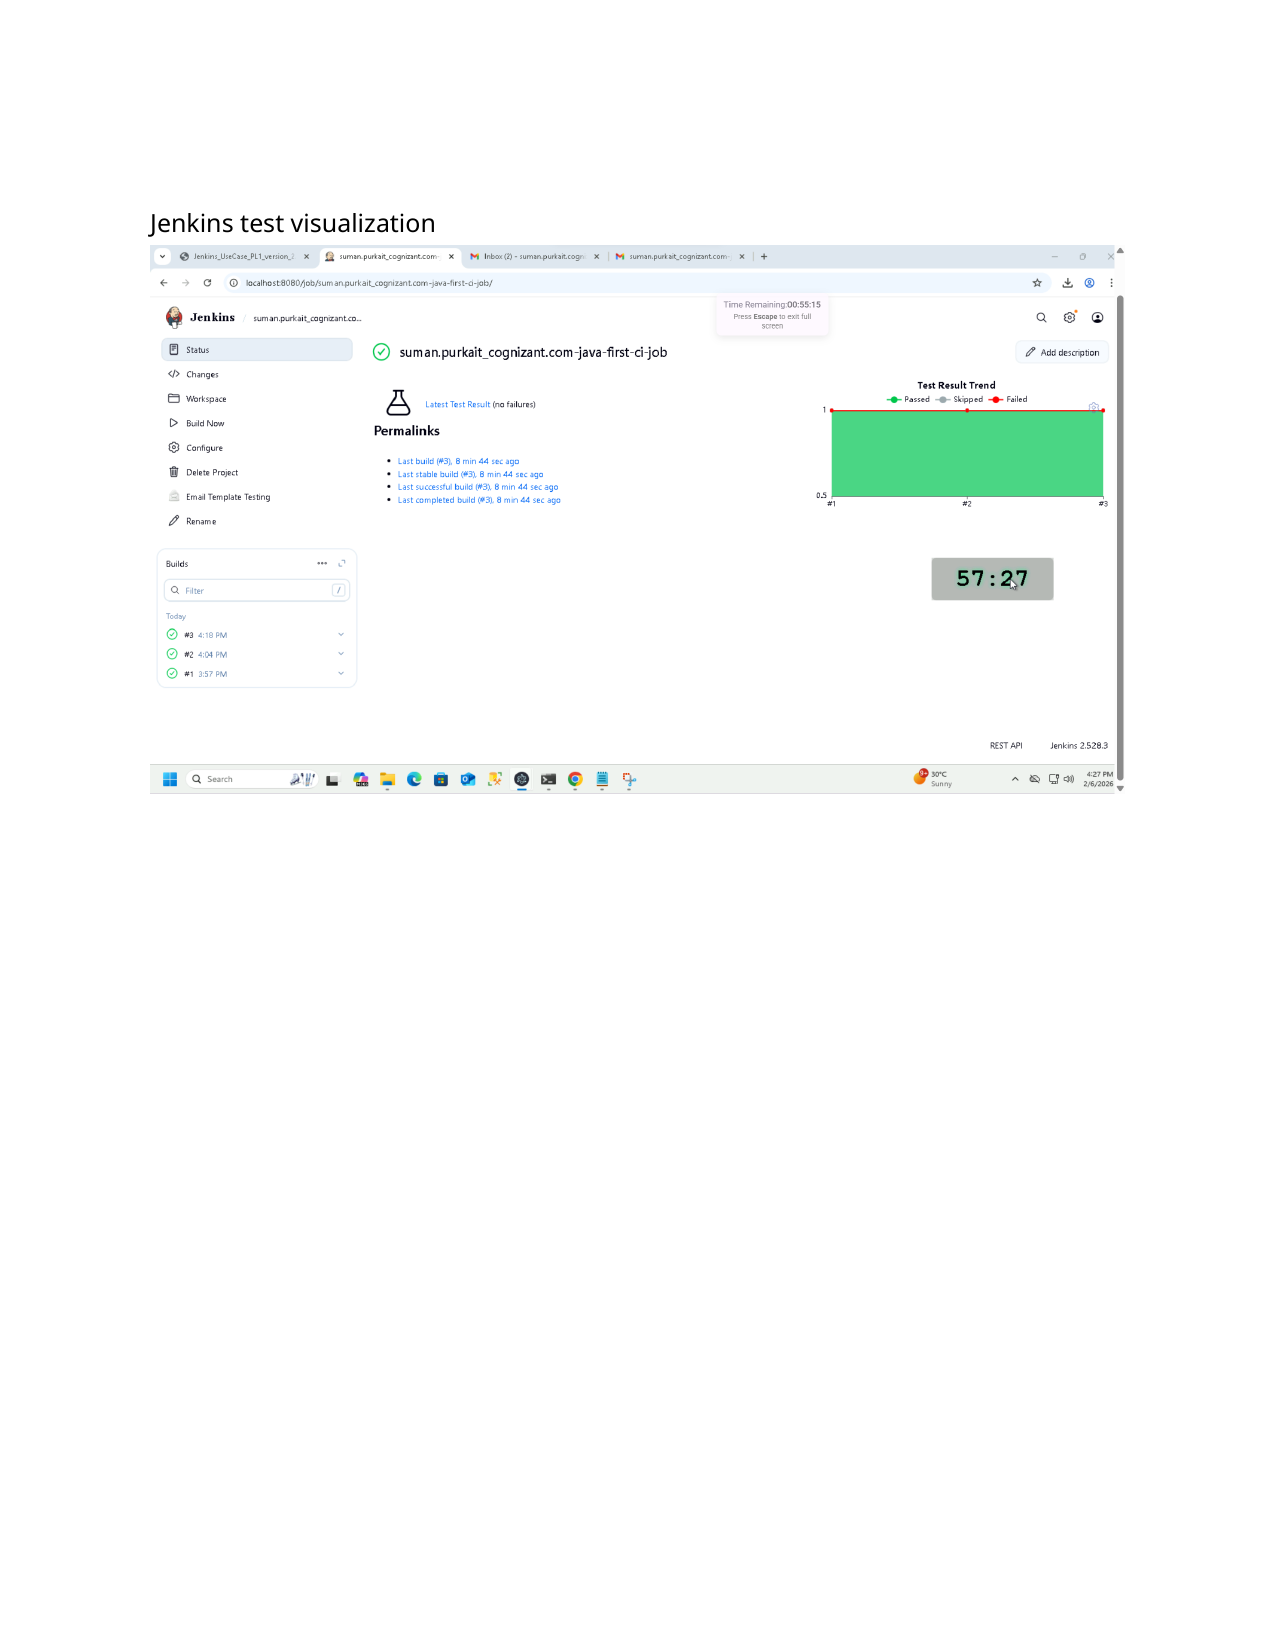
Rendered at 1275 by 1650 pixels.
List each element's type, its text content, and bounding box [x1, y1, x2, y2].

picture [150, 245, 1125, 794]
text Jenkins test visualization [150, 206, 1125, 245]
